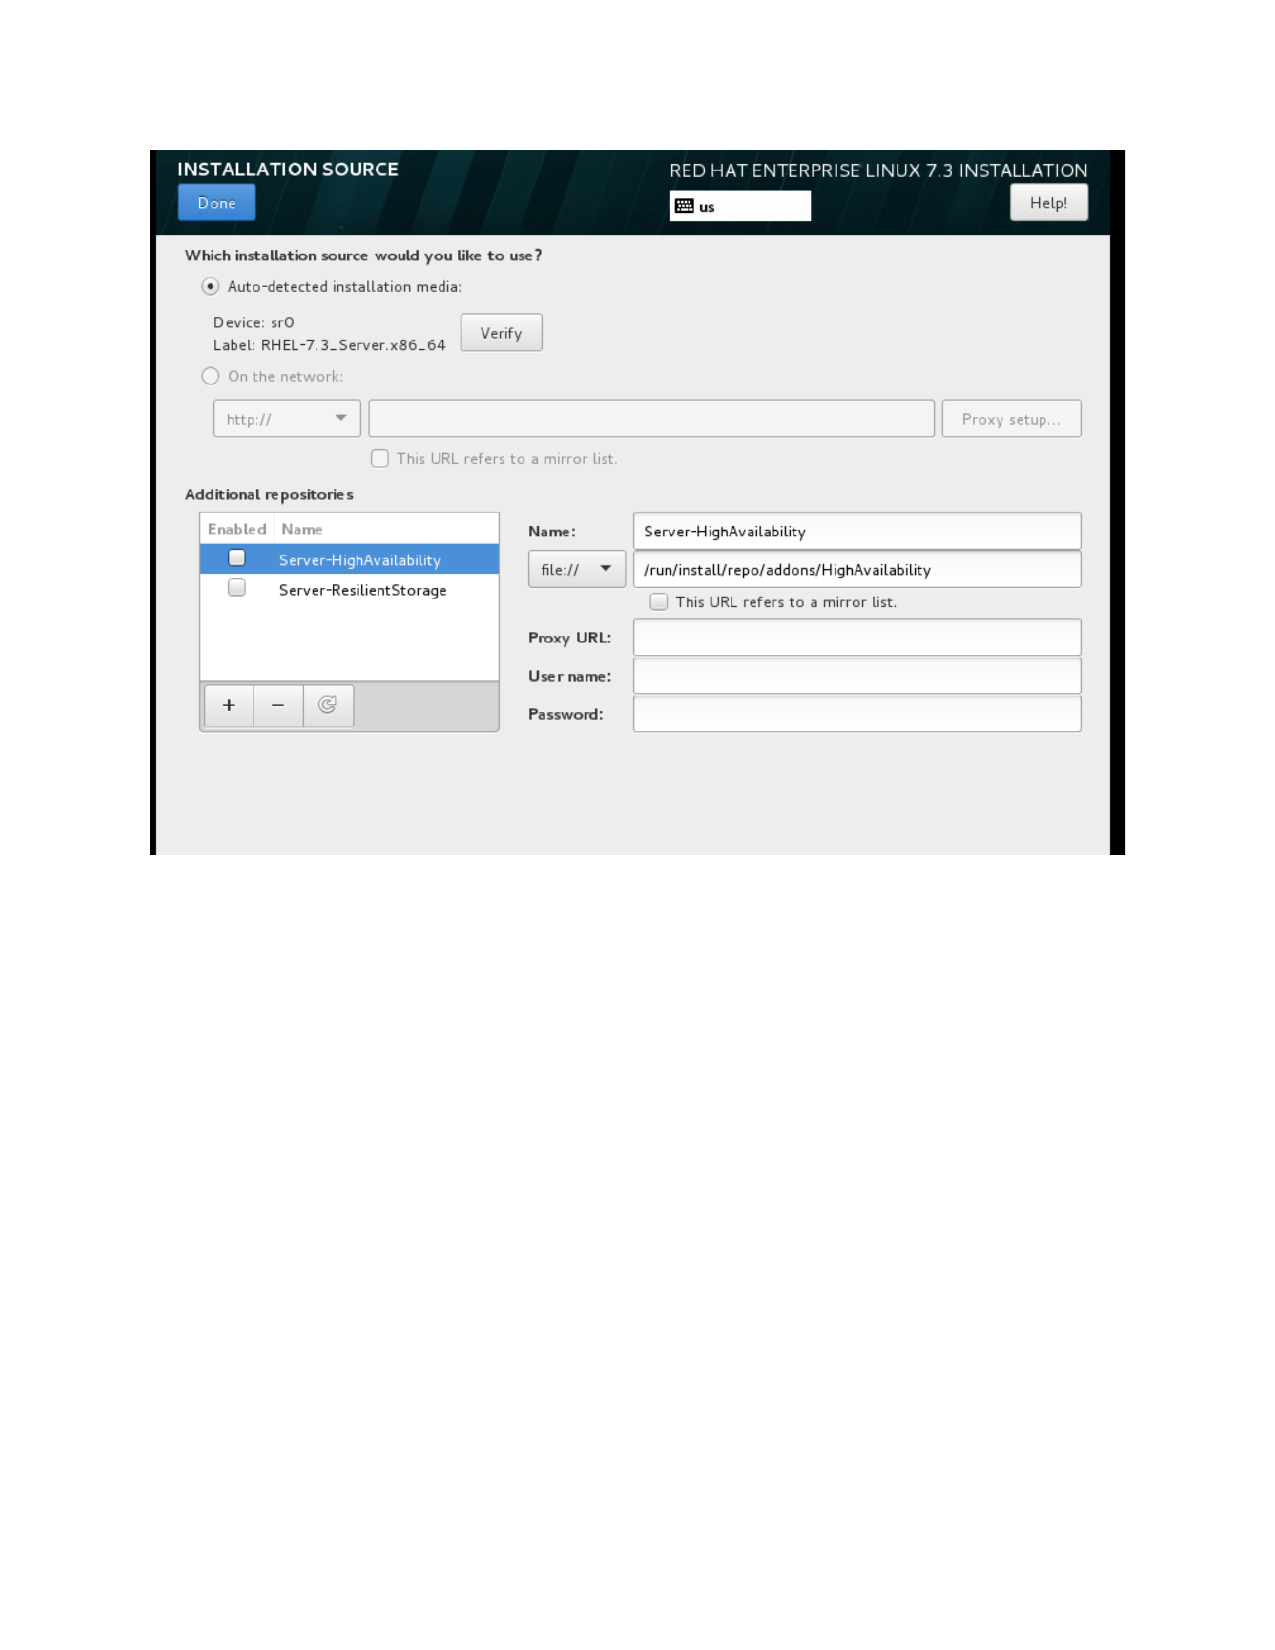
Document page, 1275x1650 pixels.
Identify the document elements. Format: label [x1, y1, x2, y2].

picture [150, 150, 1125, 855]
